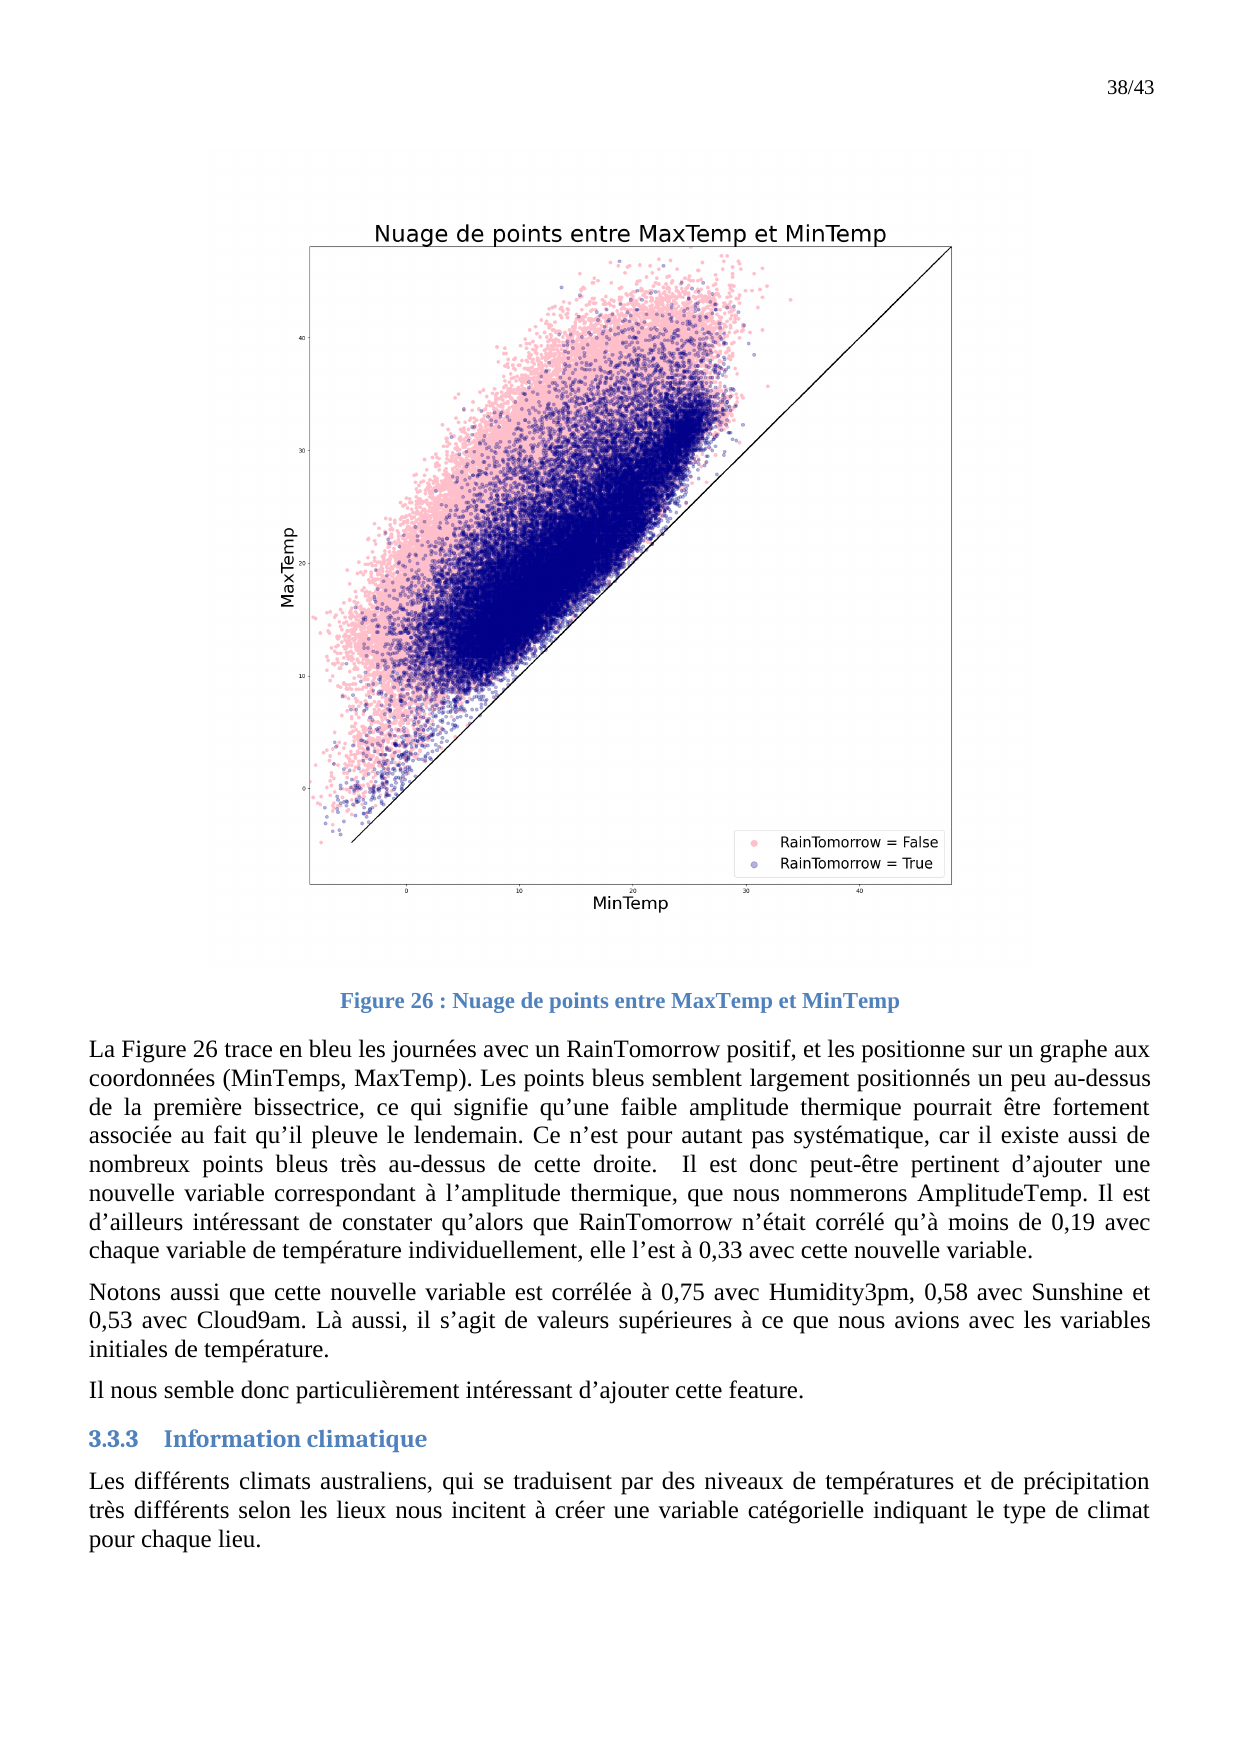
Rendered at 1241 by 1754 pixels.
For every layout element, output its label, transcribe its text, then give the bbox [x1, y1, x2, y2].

subtitle Information climatique [89, 1425, 1152, 1454]
picture [206, 147, 1034, 975]
text Il nous semble donc particulièrement intéressant d’ajouter cette feature. [89, 1375, 1152, 1404]
text Figure : Nuage de points entre MaxTemp et MinTemp [89, 987, 1152, 1013]
text Notons aussi que cette nouvelle variable est corrélée à 0,75 avec Humidity3pm, 0,58 avec Sunshine et 0,53 avec Cloud9am. Là aussi, il s’agit de valeurs supérieures à ce que nous avions avec les variables initiales de température. [89, 1277, 1152, 1363]
text La Figure 25 trace en bleu les journées avec un RainTomorrow positif, et les positionne sur un graphe aux coordonnées (MinTemps, MaxTemp). Les points bleus semblent largement positionnés un peu au-dessus de la première bissectrice, ce qui signifie qu’une faible amplitude thermique pourrait être fortement associée au fait qu’il pleuve le lendemain. Ce n’est pour autant pas systématique, car il existe aussi de nombreux points bleus très au-dessus de cette droite. Il est donc peut-être pertinent d’ajouter une nouvelle variable correspondant à l’amplitude thermique, que nous nommerons AmplitudeTemp. Il est d’ailleurs intéressant de constater qu’alors que RainTomorrow n’était corrélé qu’à moins de 0,19 avec chaque variable de température individuellement, elle l’est à 0,33 avec cette nouvelle variable. [89, 1034, 1152, 1264]
text Les différents climats australiens, qui se traduisent par des niveaux de températures et de précipitation très différents selon les lieux nous incitent à créer une variable catégorielle indiquant le type de climat pour chaque lieu. [89, 1466, 1152, 1552]
